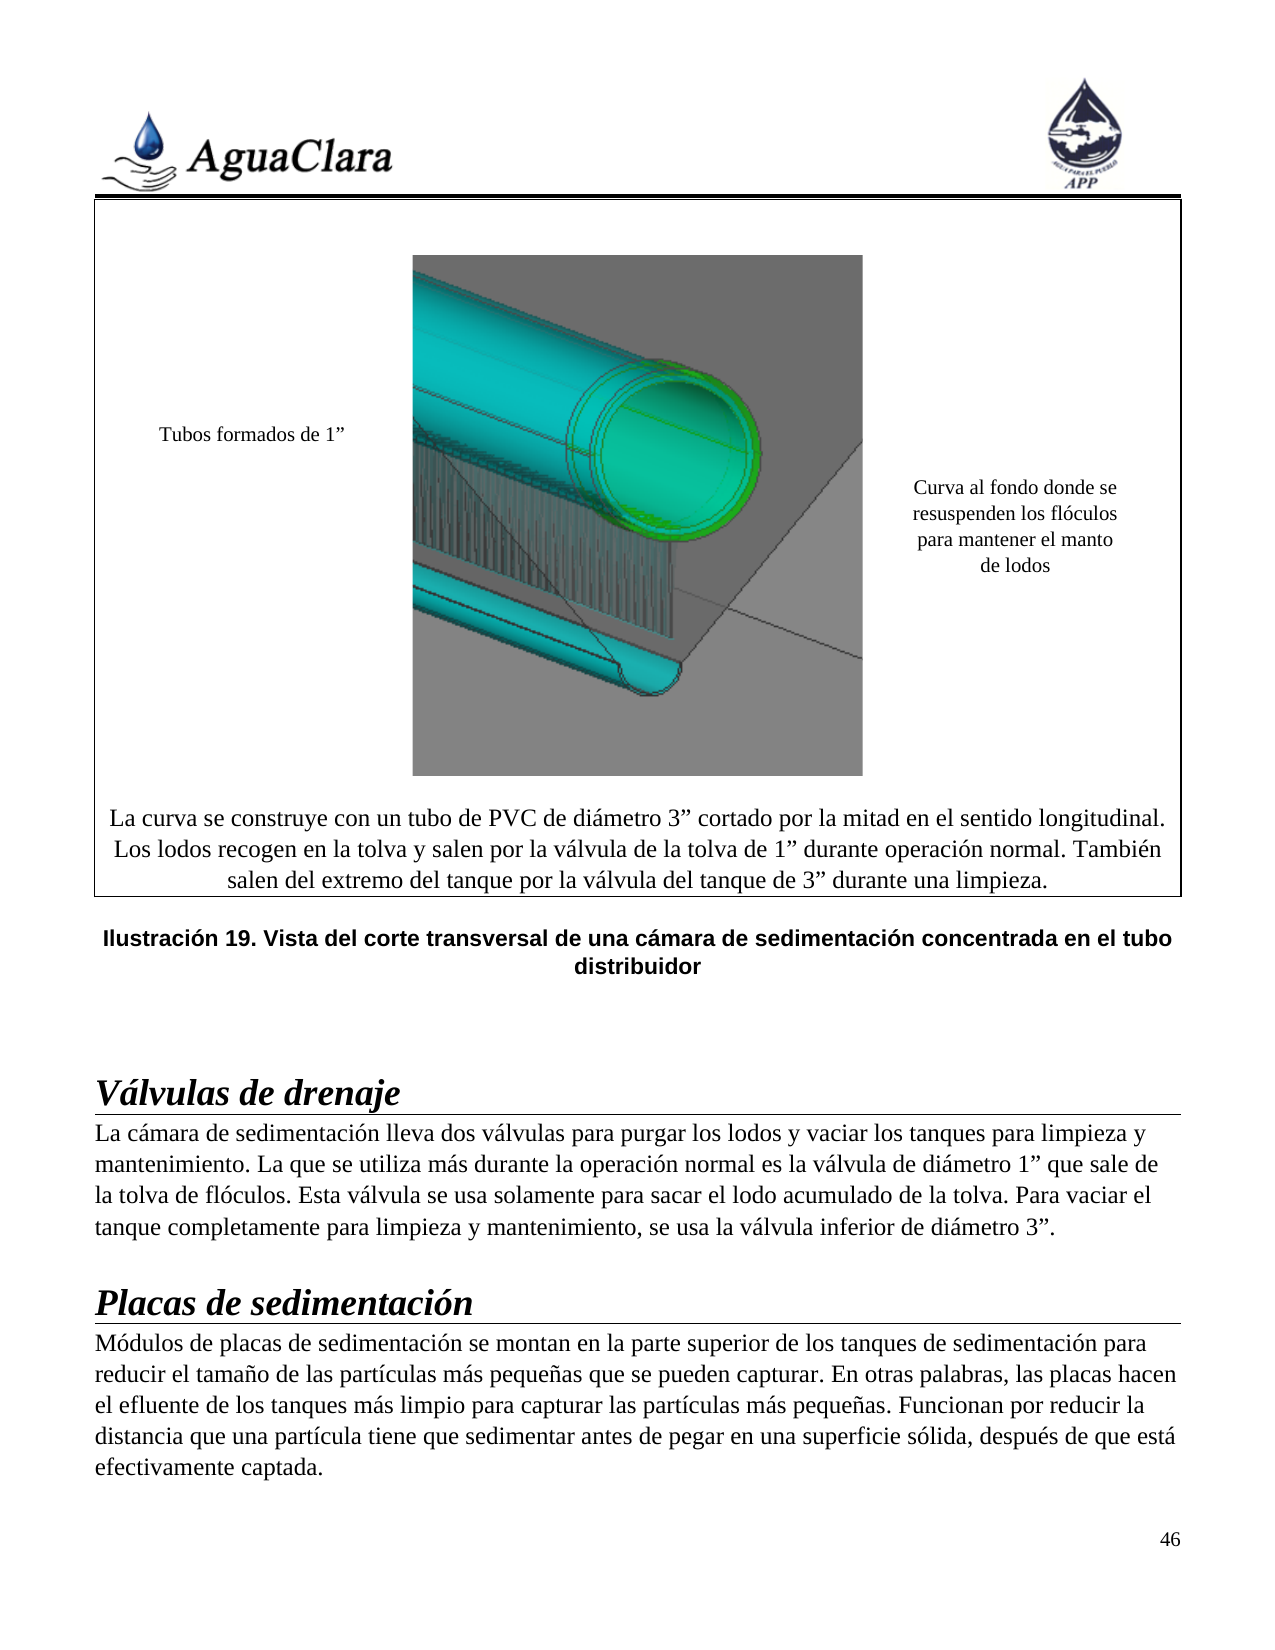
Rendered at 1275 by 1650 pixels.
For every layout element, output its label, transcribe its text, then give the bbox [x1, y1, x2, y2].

picture [1041, 75, 1134, 194]
subtitle Placas de sedimentación [94, 1280, 1181, 1324]
text La cámara de sedimentación lleva dos válvulas para purgar los lodos y vaciar los tanques para limpieza y mantenimiento. La que se utiliza más durante la operación normal es la válvula de diámetro 1” que sale de la tolva de flóculos. Esta válvula se usa solamente para sacar el lodo acumulado de la tolva. Para vaciar el tanque completamente para limpieza y mantenimiento, se usa la válvula inferior de diámetro 3”. [94, 1118, 1181, 1240]
picture [412, 255, 863, 776]
text Módulos de placas de sedimentación se montan en la parte superior de los tanques de sedimentación para reducir el tamaño de las partículas más pequeñas que se pueden capturar. En otras palabras, las placas hacen el efluente de los tanques más limpio para capturar las partículas más pequeñas. Funcionan por reducir la distancia que una partícula tiene que sedimentar antes de pegar en una superficie sólida, después de que está efectivamente captada. [94, 1328, 1181, 1481]
text La curva se construye con un tubo de PVC de diámetro 3” cortado por la mitad en el sentido longitudinal. Los lodos recogen en la tolva y salen por la válvula de la tolva de 1” durante operación normal. También salen del extremo del tanque por la válvula del tanque de 3” durante una limpieza. [95, 802, 1180, 896]
subtitle Válvulas de drenaje [94, 1071, 1181, 1115]
picture [94, 111, 412, 194]
text Ilustración 19. Vista del corte transversal de una cámara de sedimentación concentrada en el tubo distribuidor [94, 924, 1181, 979]
